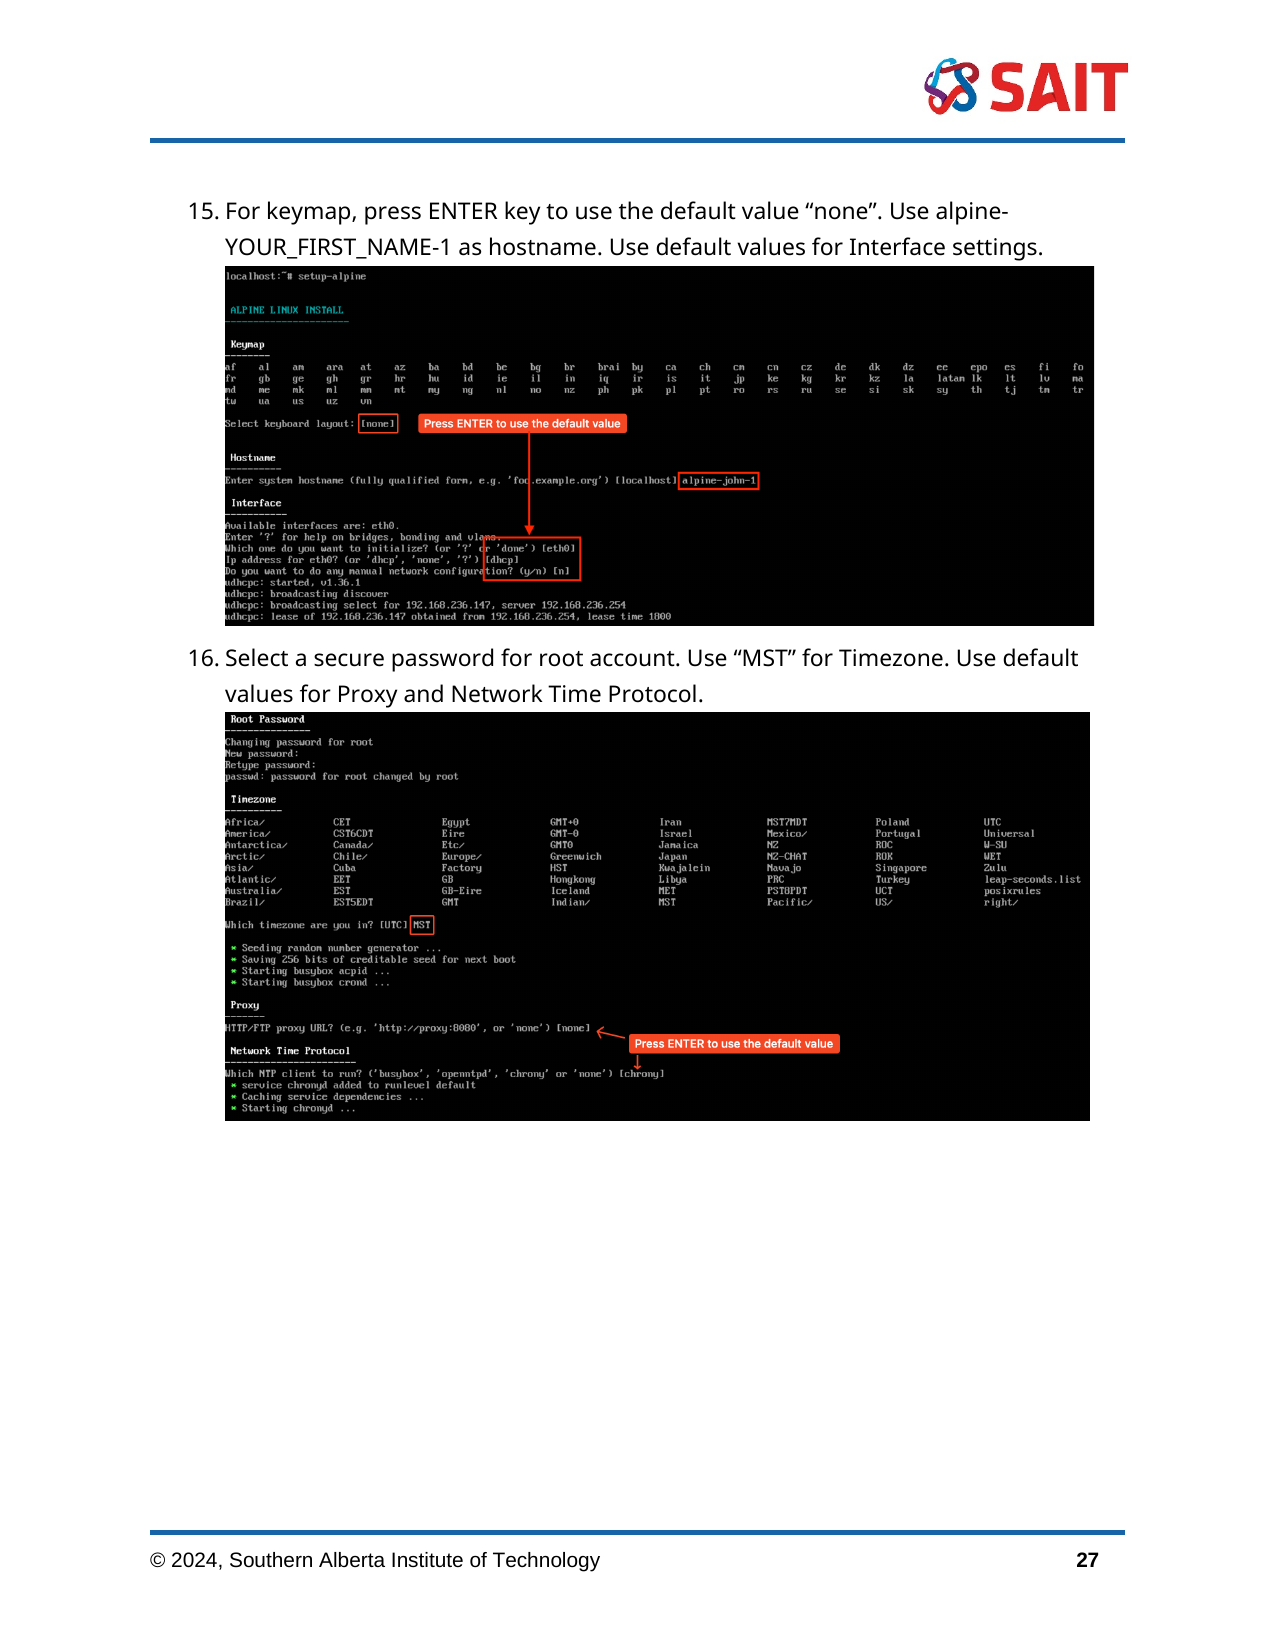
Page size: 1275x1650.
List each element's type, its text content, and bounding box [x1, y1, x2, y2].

picture [225, 266, 1095, 626]
picture [900, 34, 1152, 138]
picture [225, 712, 1090, 1121]
